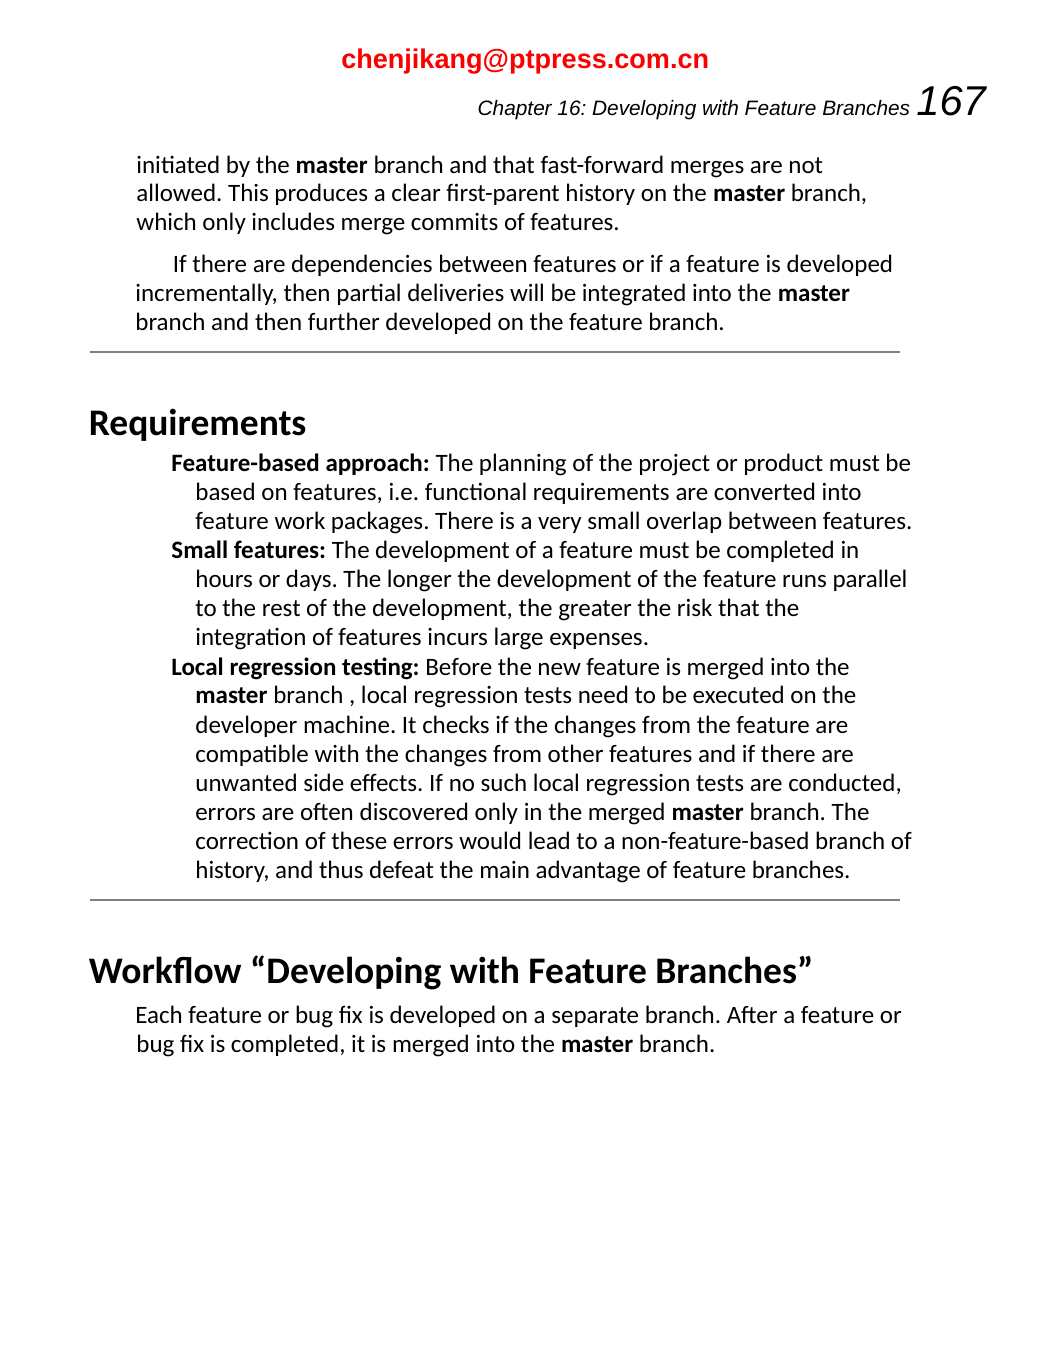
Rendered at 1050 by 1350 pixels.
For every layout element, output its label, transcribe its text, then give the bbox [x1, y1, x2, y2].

text Local regression testing: Before the new feature is merged into the master branch , local regression tests need to be executed on the developer machine. It checks if the changes from the feature are compatible with the changes from other features and if there are unwanted side effects. If no such local regression tests are conducted, errors are often discovered only in the merged master branch. The correction of these errors would lead to a non-feature-based branch of history, and thus defeat the main advantage of feature branches. [171, 652, 913, 884]
text If there are dependencies between features or if a feature is developed incrementally, then partial deliveries will be integrated into the master branch and then further developed on the feature branch. [135, 249, 913, 336]
text Small features: The development of a feature must be completed in hours or days. The longer the development of the feature runs parallel to the rest of the development, the greater the risk that the integration of features incurs large expenses. [171, 536, 913, 652]
text Each feature or bug fix is developed on a separate branch. After a feature or bug fix is completed, it is merged into the master branch. [135, 1000, 913, 1058]
subtitle Requirements [89, 399, 872, 445]
subtitle Workflow “Developing with Feature Branches” [89, 947, 872, 993]
text Feature-based approach: The planning of the project or product must be based on features, i.e. functional requirements are converted into feature work packages. There is a very small overlap between features. [171, 448, 913, 536]
